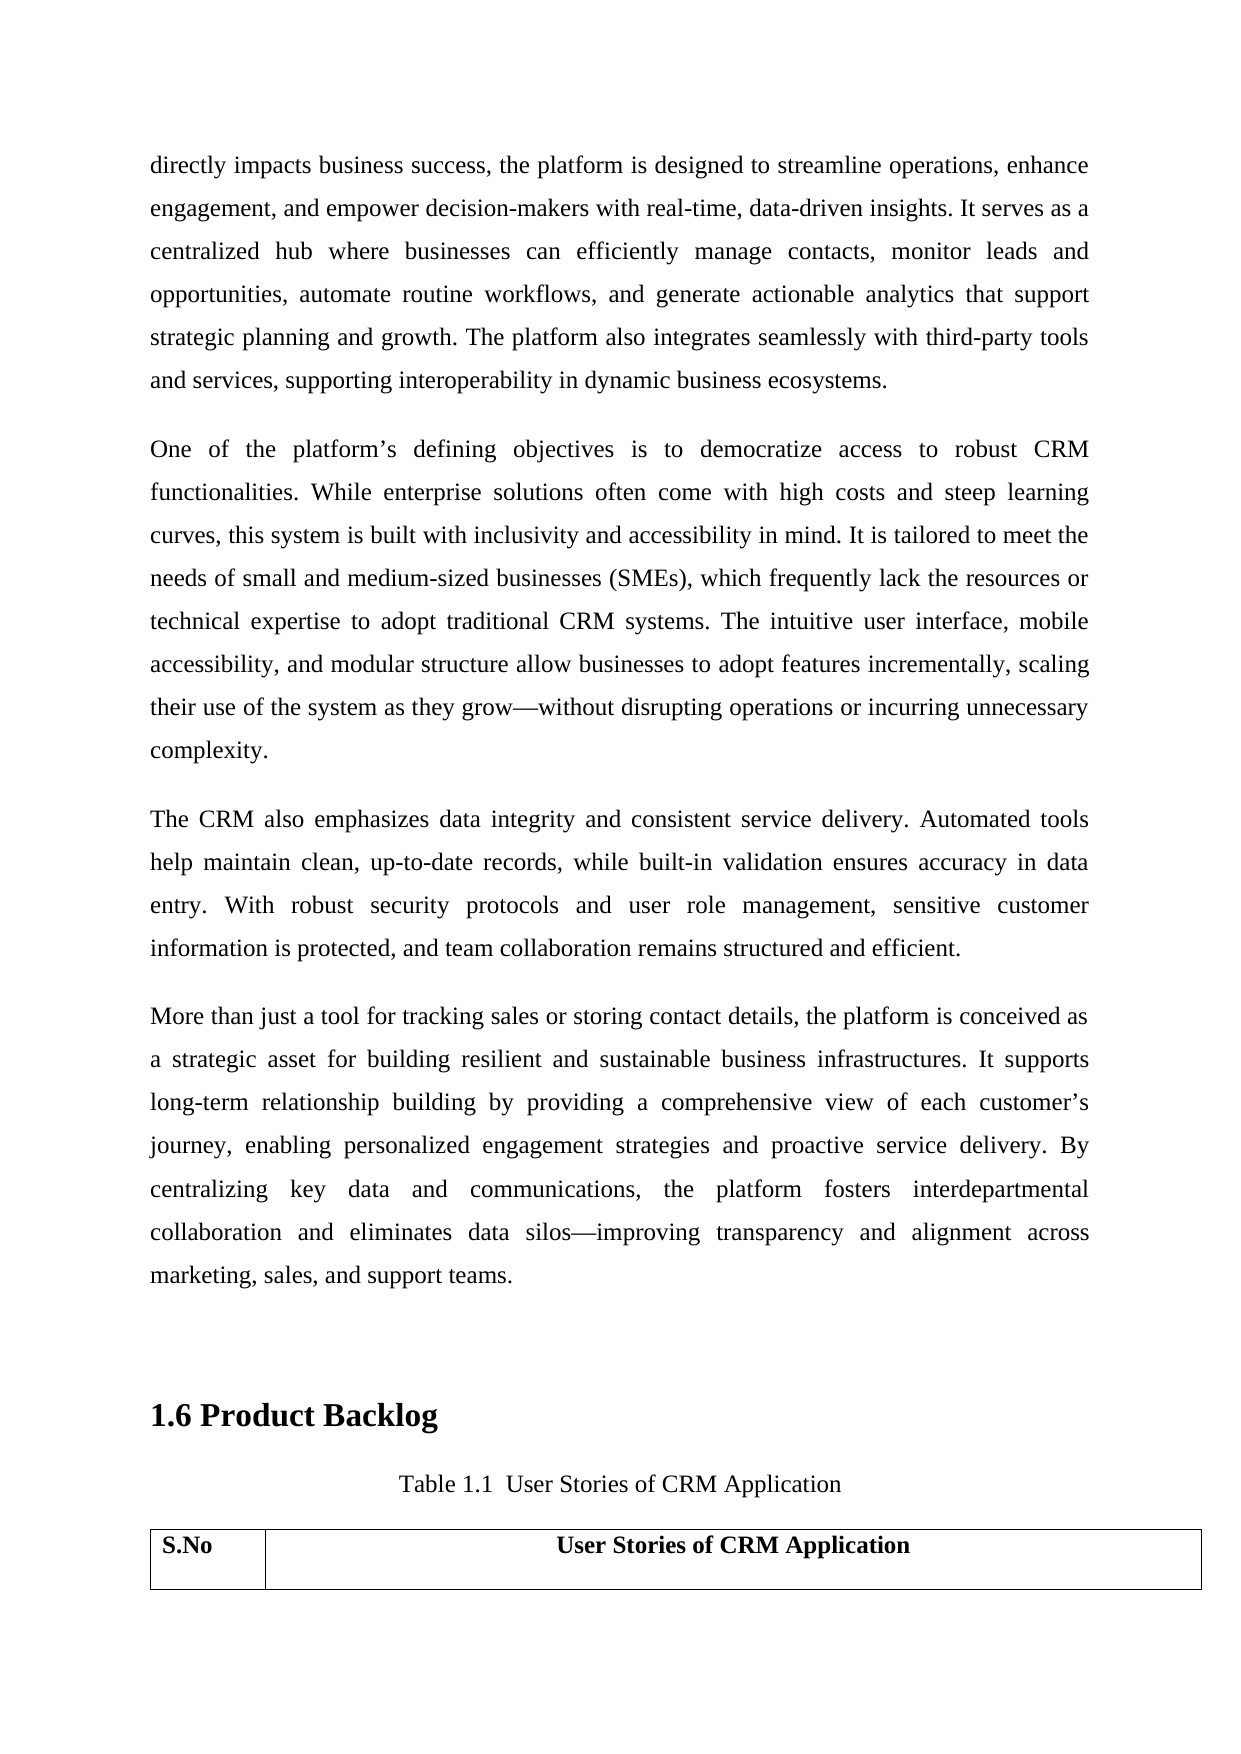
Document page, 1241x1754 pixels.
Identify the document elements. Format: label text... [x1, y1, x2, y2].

table_header User Stories of CRM Application [266, 1530, 1201, 1589]
table_header S.No [151, 1530, 265, 1589]
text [150, 150, 1090, 394]
text The CRM also emphasizes data integrity and consistent service delivery. Automated tools help maintain clean, up-to-date records, while built-in validation ensures accuracy in data entry. With robust security protocols and user role management, sensitive customer information is protected, and team collaboration remains structured and efficient. [150, 804, 1090, 962]
text One of the platform’s defining objectives is to democratize access to robust CRM functionalities. While enterprise solutions often come with high costs and steep learning curves, this system is built with inclusivity and accessibility in mind. It is tailored to meet the needs of small and medium-sized businesses (SMEs), which frequently lack the resources or technical expertise to adopt traditional CRM systems. The intuitive user interface, mobile accessibility, and modular structure allow businesses to adopt features incrementally, scaling their use of the system as they grow—without disrupting operations or incurring unnecessary complexity. [150, 434, 1090, 764]
text More than just a tool for tracking sales or storing contact details, the platform is conceived as a strategic asset for building resilient and sustainable business infrastructures. It supports long-term relationship building by providing a comprehensive view of each customer’s journey, enabling personalized engagement strategies and proactive service delivery. By centralizing key data and communications, the platform fosters interdepartmental collaboration and eliminates data silos—improving transparency and alignment across marketing, sales, and support teams. [150, 1001, 1090, 1289]
text Table 1.1 User Stories of CRM Application [150, 1469, 1090, 1498]
text 1.6 Product Backlog [150, 1395, 1090, 1433]
